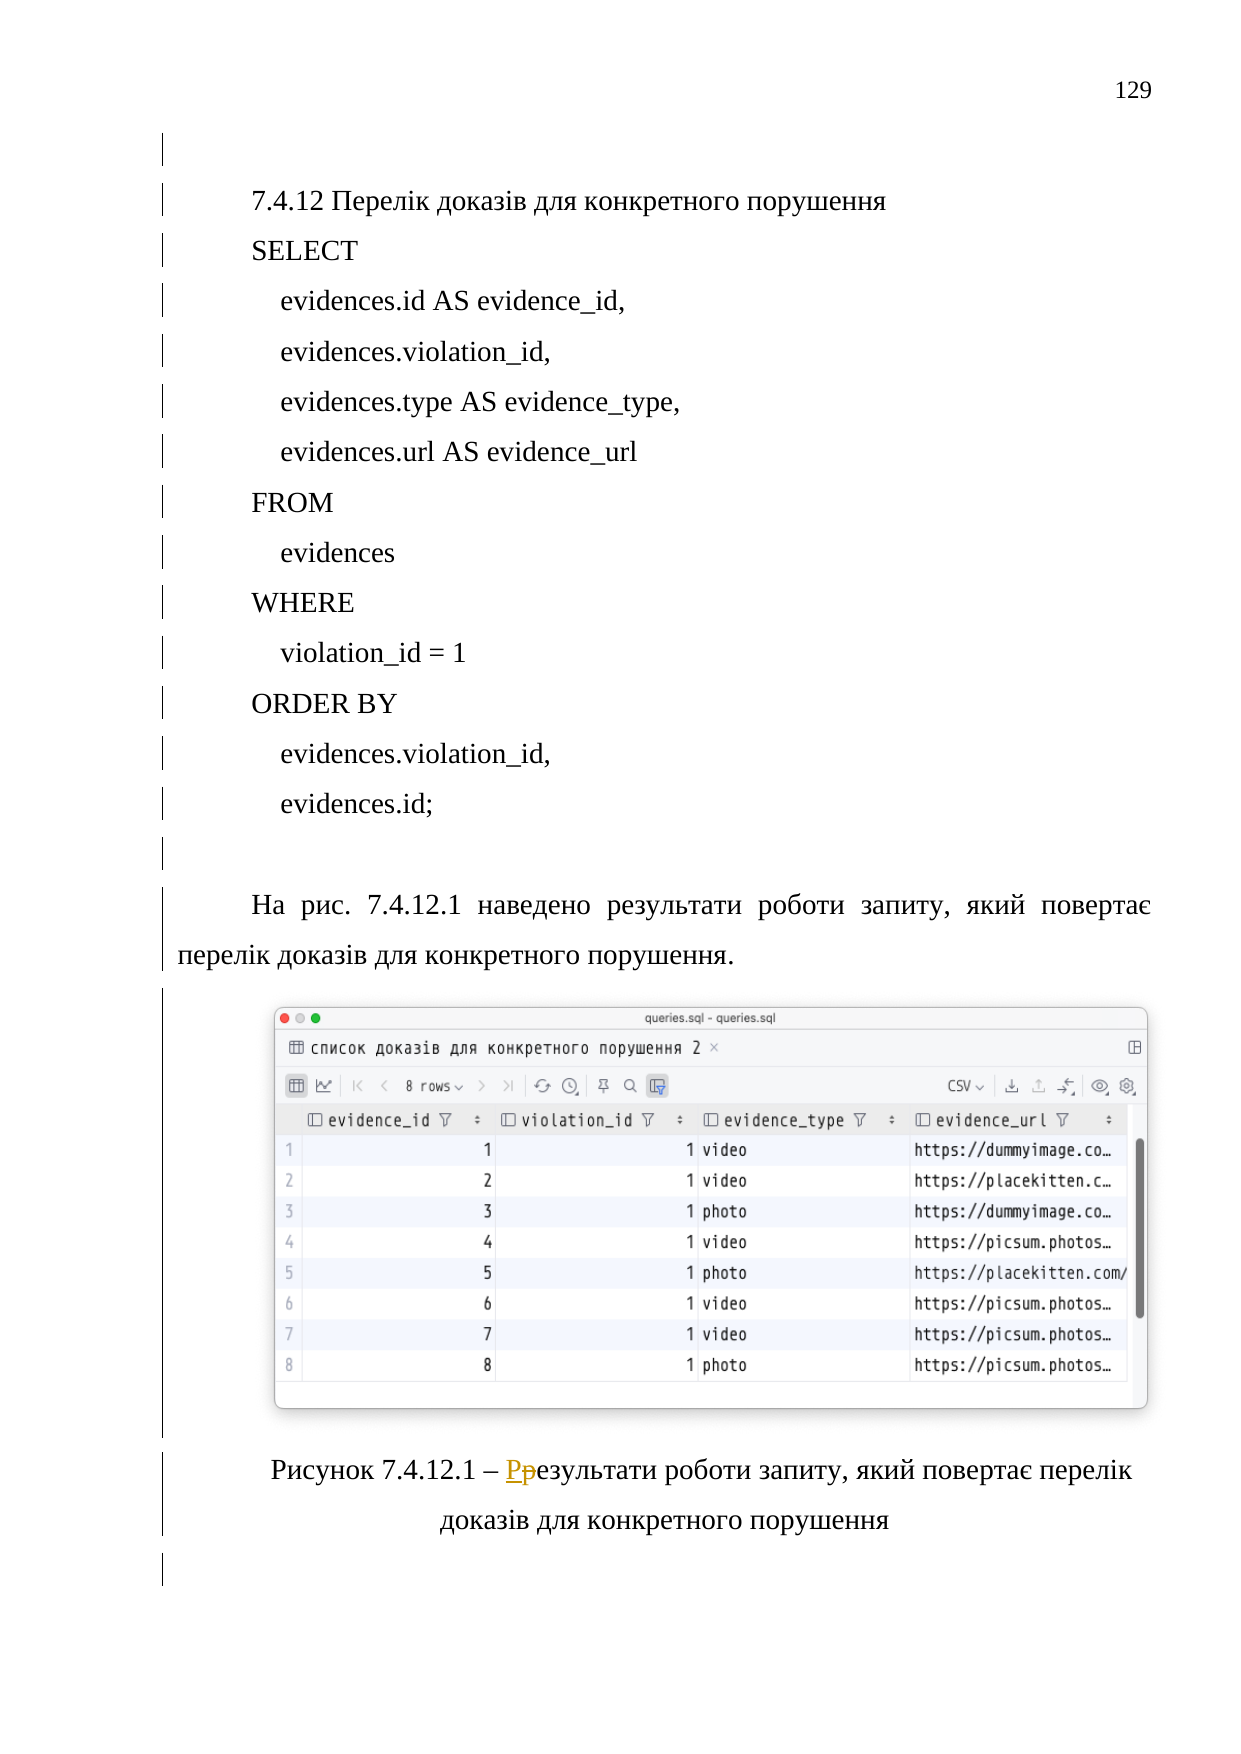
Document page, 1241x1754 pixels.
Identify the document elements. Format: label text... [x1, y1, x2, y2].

text violation_id = 1 [177, 636, 1152, 669]
text На рис. 7.4.12.1 наведено результати роботи запиту, який повертає перелік доказів для конкретного порушення. [177, 887, 1152, 971]
text Рисунок 7.4.12.1 – езультати роботи запиту, який повертає перелік доказів для конкретного порушення [177, 1452, 1152, 1536]
text ORDER BY [177, 686, 1152, 719]
text WHERE [177, 585, 1152, 619]
text SELECT [177, 233, 1152, 267]
text evidences.type AS evidence_type, [177, 384, 1152, 418]
text evidences [177, 535, 1152, 568]
text FROM [177, 485, 1152, 518]
picture [251, 987, 1171, 1438]
text evidences.id AS evidence_id, [177, 283, 1152, 317]
text evidences.id; [177, 787, 1152, 820]
text 7.4.12 Перелік доказів для конкретного порушення [177, 183, 1152, 216]
text evidences.url AS evidence_url [177, 434, 1152, 468]
text evidences.violation_id, [177, 334, 1152, 367]
text evidences.violation_id, [177, 736, 1152, 770]
